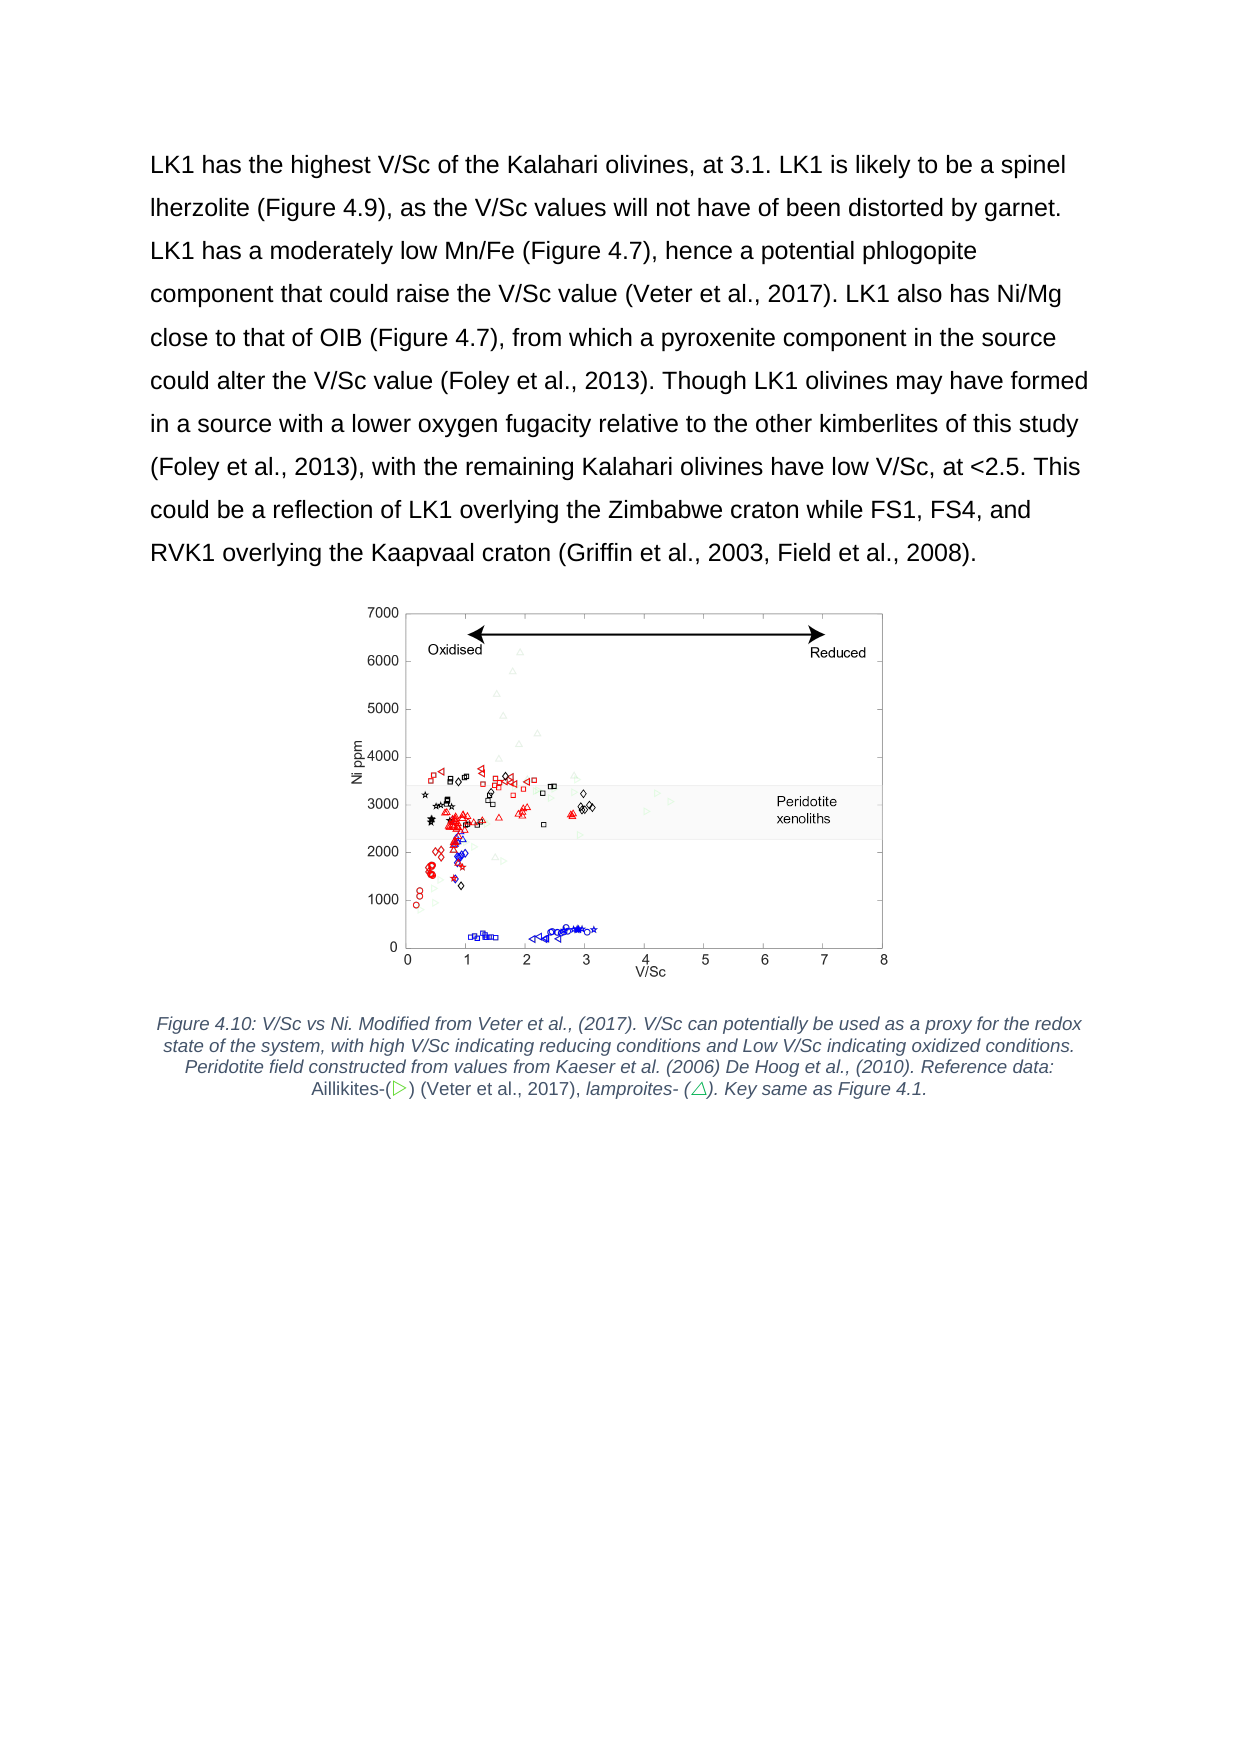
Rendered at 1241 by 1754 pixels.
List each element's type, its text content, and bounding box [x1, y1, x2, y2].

text LK1 has the highest V/Sc of the Kalahari olivines, at 3.1. LK1 is likely to be a spinel lherzolite (Figure 4.9), as the V/Sc values will not have of been distorted by garnet. LK1 has a moderately low Mn/Fe (Figure 4.7), hence a potential phlogopite component that could raise the V/Sc value (Veter et al., 2017). LK1 also has Ni/Mg close to that of OIB (Figure 4.7), from which a pyroxenite component in the source could alter the V/Sc value (Foley et al., 2013). Though LK1 olivines may have formed in a source with a lower oxygen fugacity relative to the other kimberlites of this study (Foley et al., 2013), with the remaining Kalahari olivines have low V/Sc, at <2.5. This could be a reflection of LK1 overlying the Zimbabwe craton while FS1, FS4, and RVK1 overlying the Kaapvaal craton (Griffin et al., 2003, Field et al., 2008). [150, 150, 1090, 567]
text Figure 4.10: V/Sc vs Ni. Modified from Veter et al., (2017). V/Sc can potentially be used as a proxy for the redox state of the system, with high V/Sc indicating reducing conditions and Low V/Sc indicating oxidized conditions. Peridotite field constructed from values from Kaeser et al. (2006) De Hoog et al., (2010). Reference data: Aillikites-() (Veter et al., 2017), lamproites- (). Key same as Figure 4.1. [150, 1013, 1090, 1099]
picture [344, 597, 897, 983]
